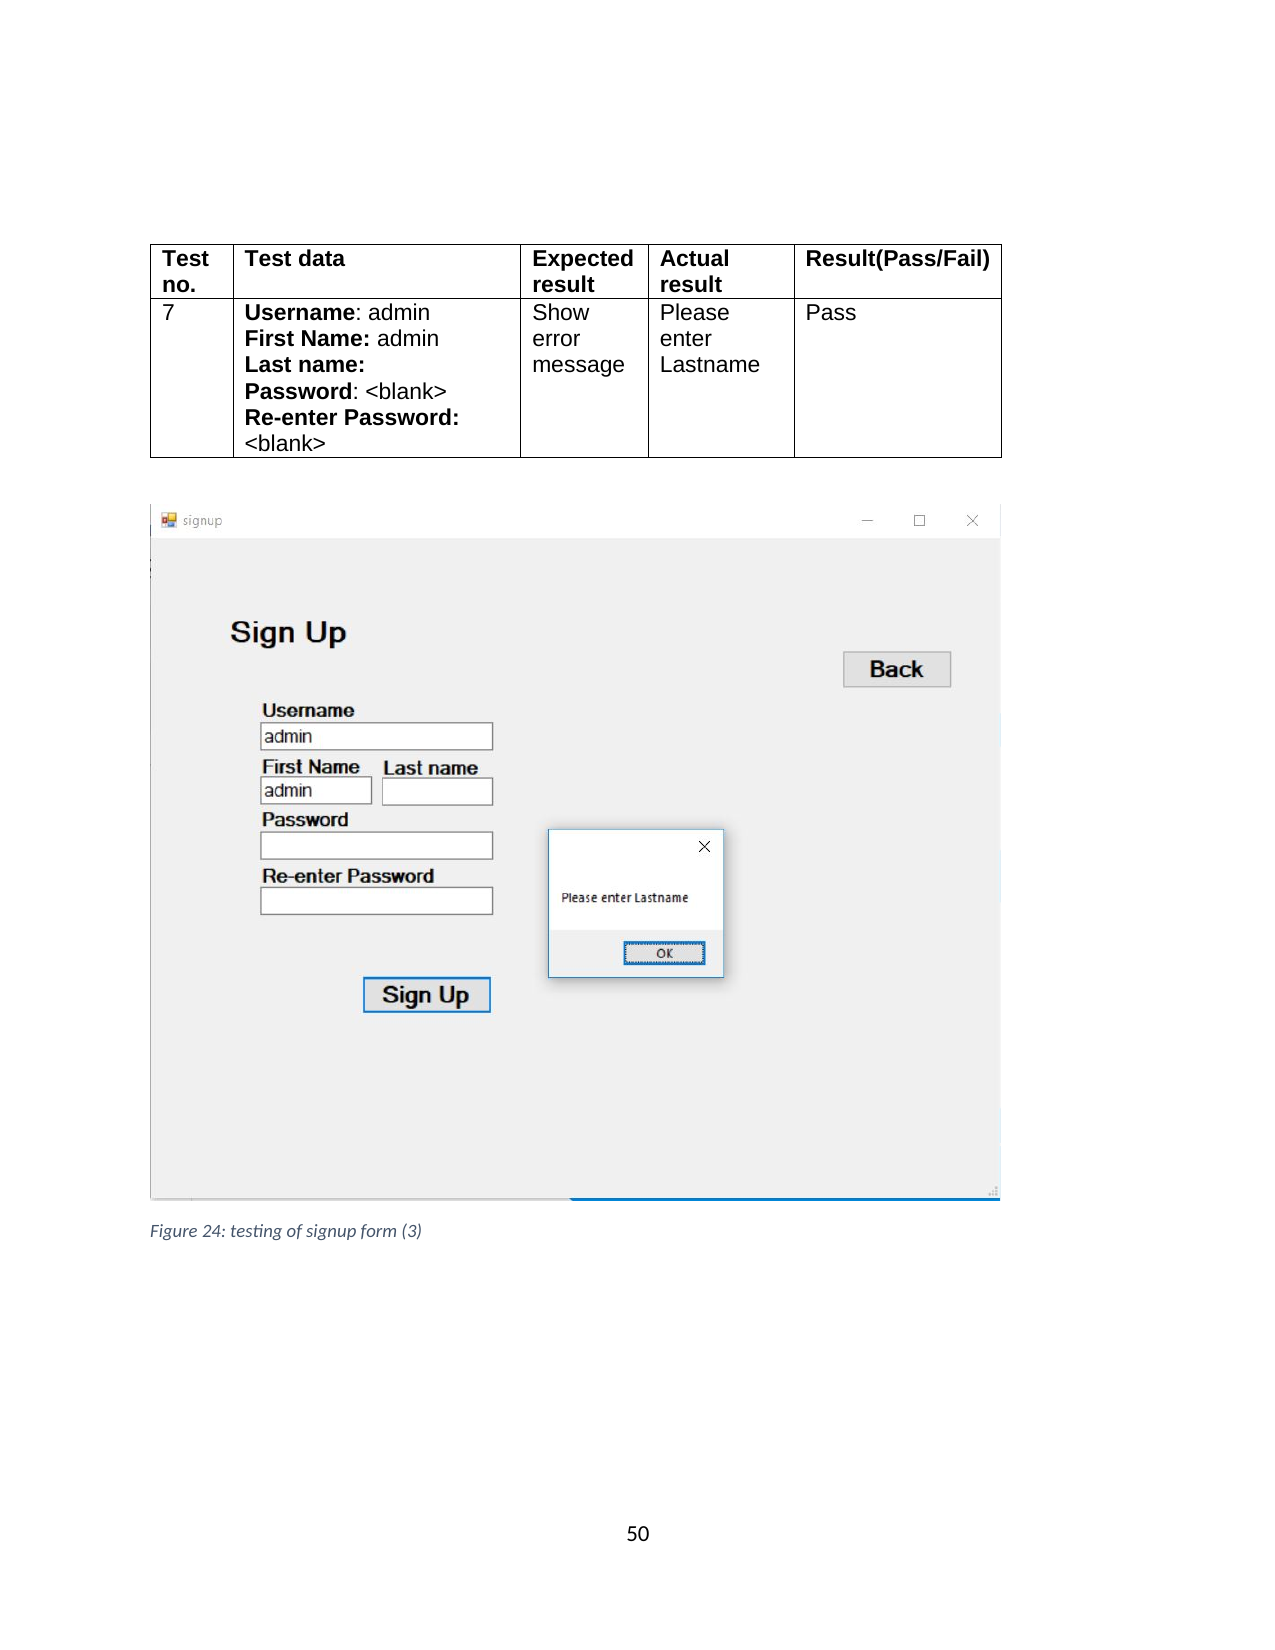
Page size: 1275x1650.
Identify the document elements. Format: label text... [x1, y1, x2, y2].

table_header Expected result [521, 245, 648, 297]
text Figure 24: testing of signup form (3) [150, 1219, 1125, 1242]
table_header Result(Pass/Fail) [795, 245, 1001, 297]
picture [150, 504, 1001, 1201]
table_cell 7 [151, 299, 233, 457]
table_cell Pass [795, 299, 1001, 457]
table_header Test no. [151, 245, 233, 297]
table_cell Please enter Lastname [649, 299, 794, 457]
table_header Test data [234, 245, 520, 297]
table_cell Show error message [521, 299, 648, 457]
table_header Actual result [649, 245, 794, 297]
table_cell Username: admin First Name: admin Last name: Password: <blank> Re-enter Password: <blank> [234, 299, 520, 457]
